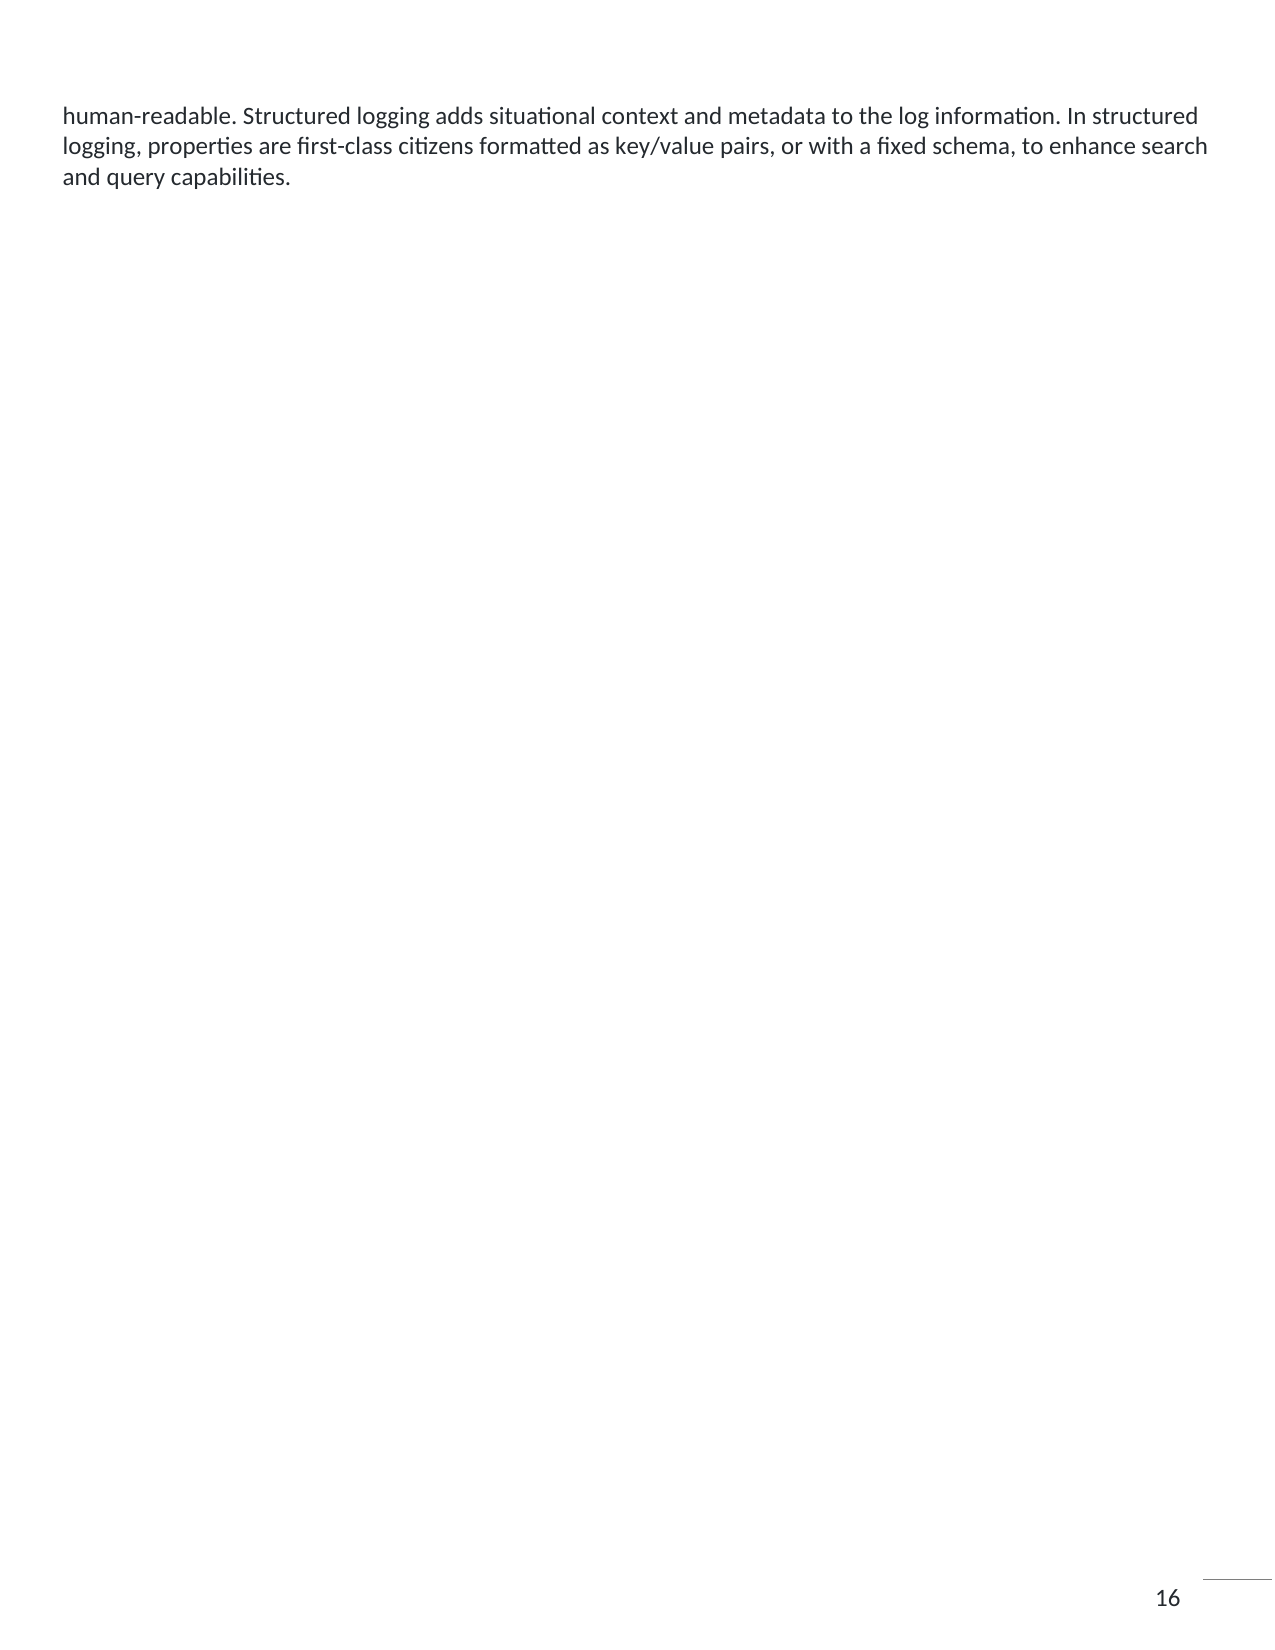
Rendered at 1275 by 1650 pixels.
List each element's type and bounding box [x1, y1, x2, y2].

text [62, 100, 1219, 192]
